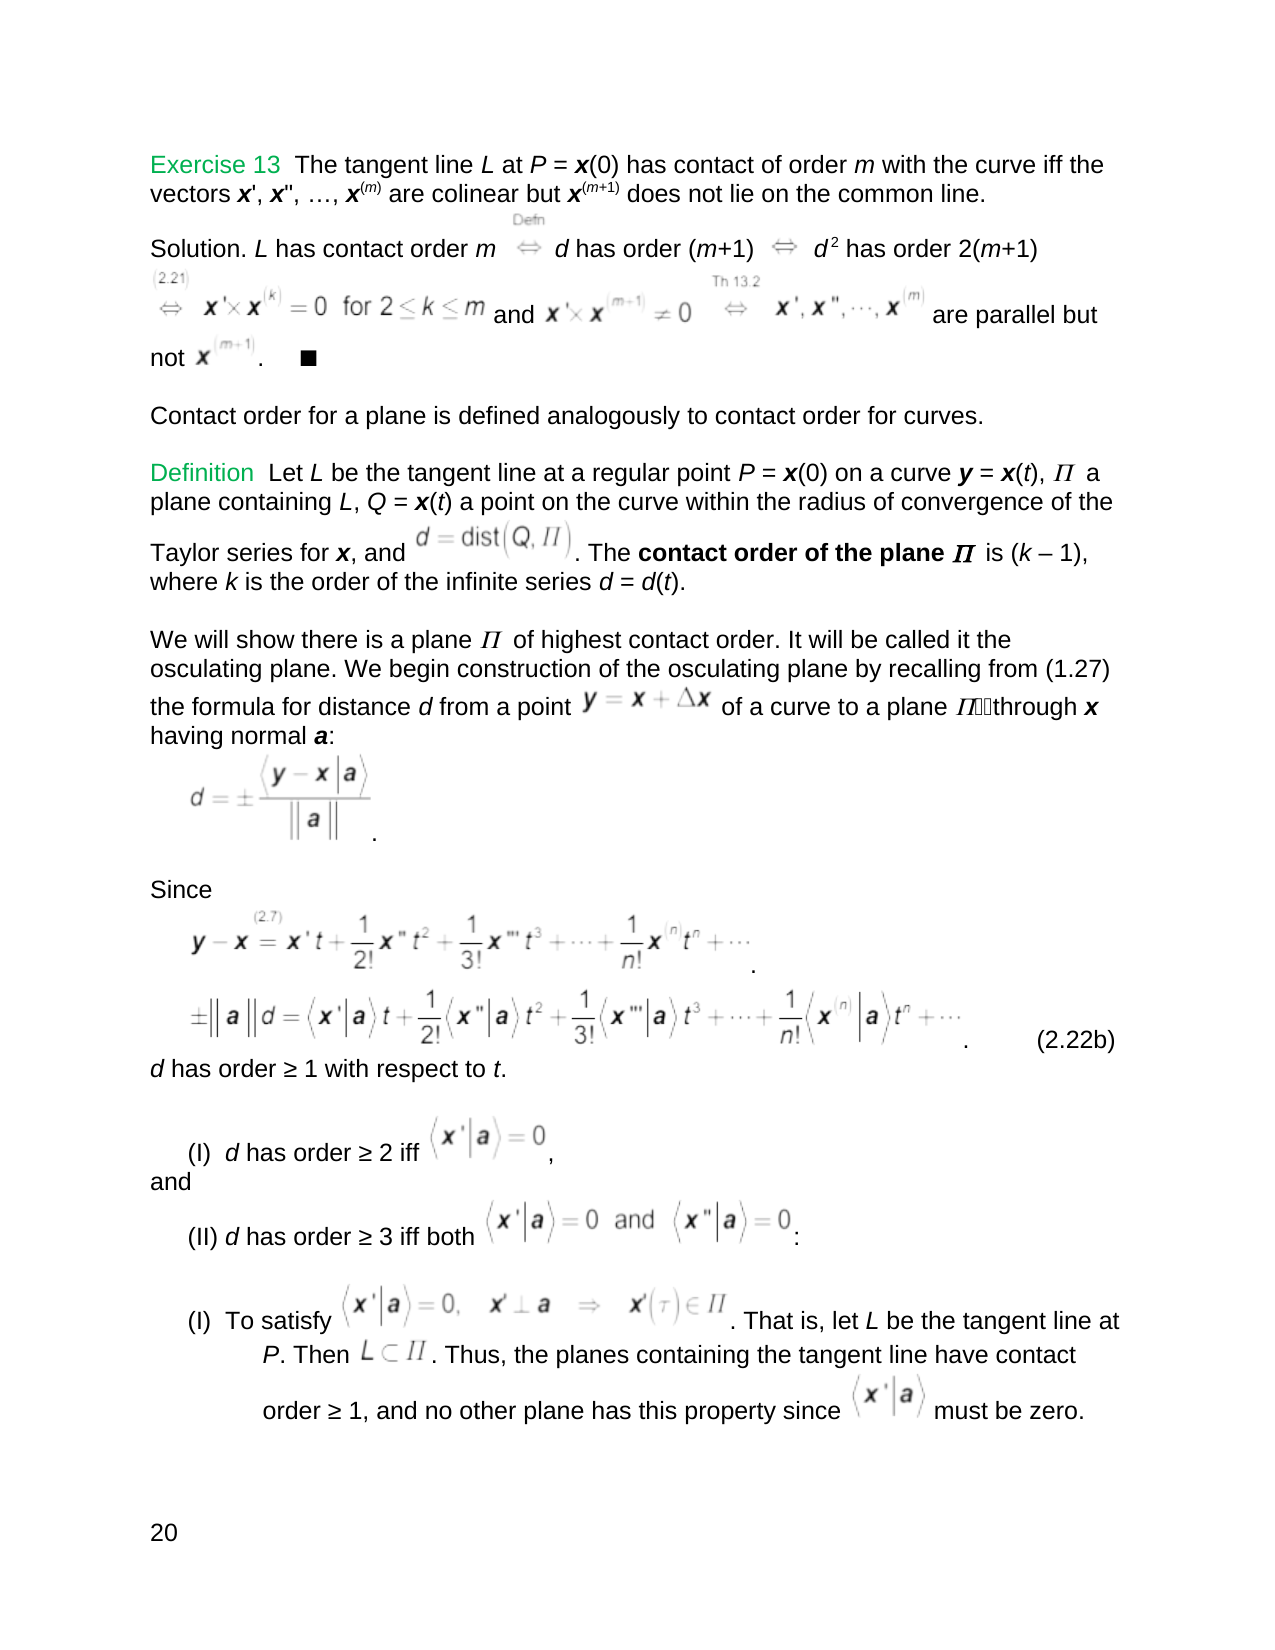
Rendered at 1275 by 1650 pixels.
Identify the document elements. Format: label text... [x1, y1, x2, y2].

text Definition Let L be the tangent line at a regular point P = x(0) on a curve y = x(t),  a plane containing L, Q = x(t) a point on the curve within the radius of convergence of the Taylor series for x, and . The contact order of the plane  is (k – 1), where k is the order of the infinite series d = d(t). [150, 458, 1125, 596]
text . (2.22b) [150, 979, 1125, 1054]
text We will show there is a plane  of highest contact order. It will be called it the osculating plane. We begin construction of the osculating plane by recalling from (1.27) the formula for distance d from a point of a curve to a plane through x having normal a: [150, 625, 1125, 750]
text . [150, 904, 1125, 979]
text . [150, 750, 1125, 847]
text d has order ≥ 1 with respect to t. [150, 1054, 1125, 1083]
list and [150, 1167, 1125, 1195]
list d has order ≥ 2 iff , [187, 1111, 1125, 1167]
text Contact order for a plane is defined analogously to contact order for curves. [150, 401, 1125, 429]
text Exercise 13 The tangent line L at P = x(0) has contact of order m with the curve iff the vectors x', x", …, x(m) are colinear but x(m+1) does not lie on the common line. [150, 150, 1125, 207]
list d has order ≥ 3 iff both : [187, 1195, 1125, 1251]
list To satisfy . That is, let L be the tangent line at P. Then . Thus, the planes containing the tangent line have contact order ≥ 1, and no other plane has this property since must be zero. [187, 1279, 1125, 1424]
text Since [150, 876, 1125, 904]
text Solution. L has contact order m d has order (m+1) d 2 has order 2(m+1) and are parallel but not . ∎ [150, 207, 1125, 372]
